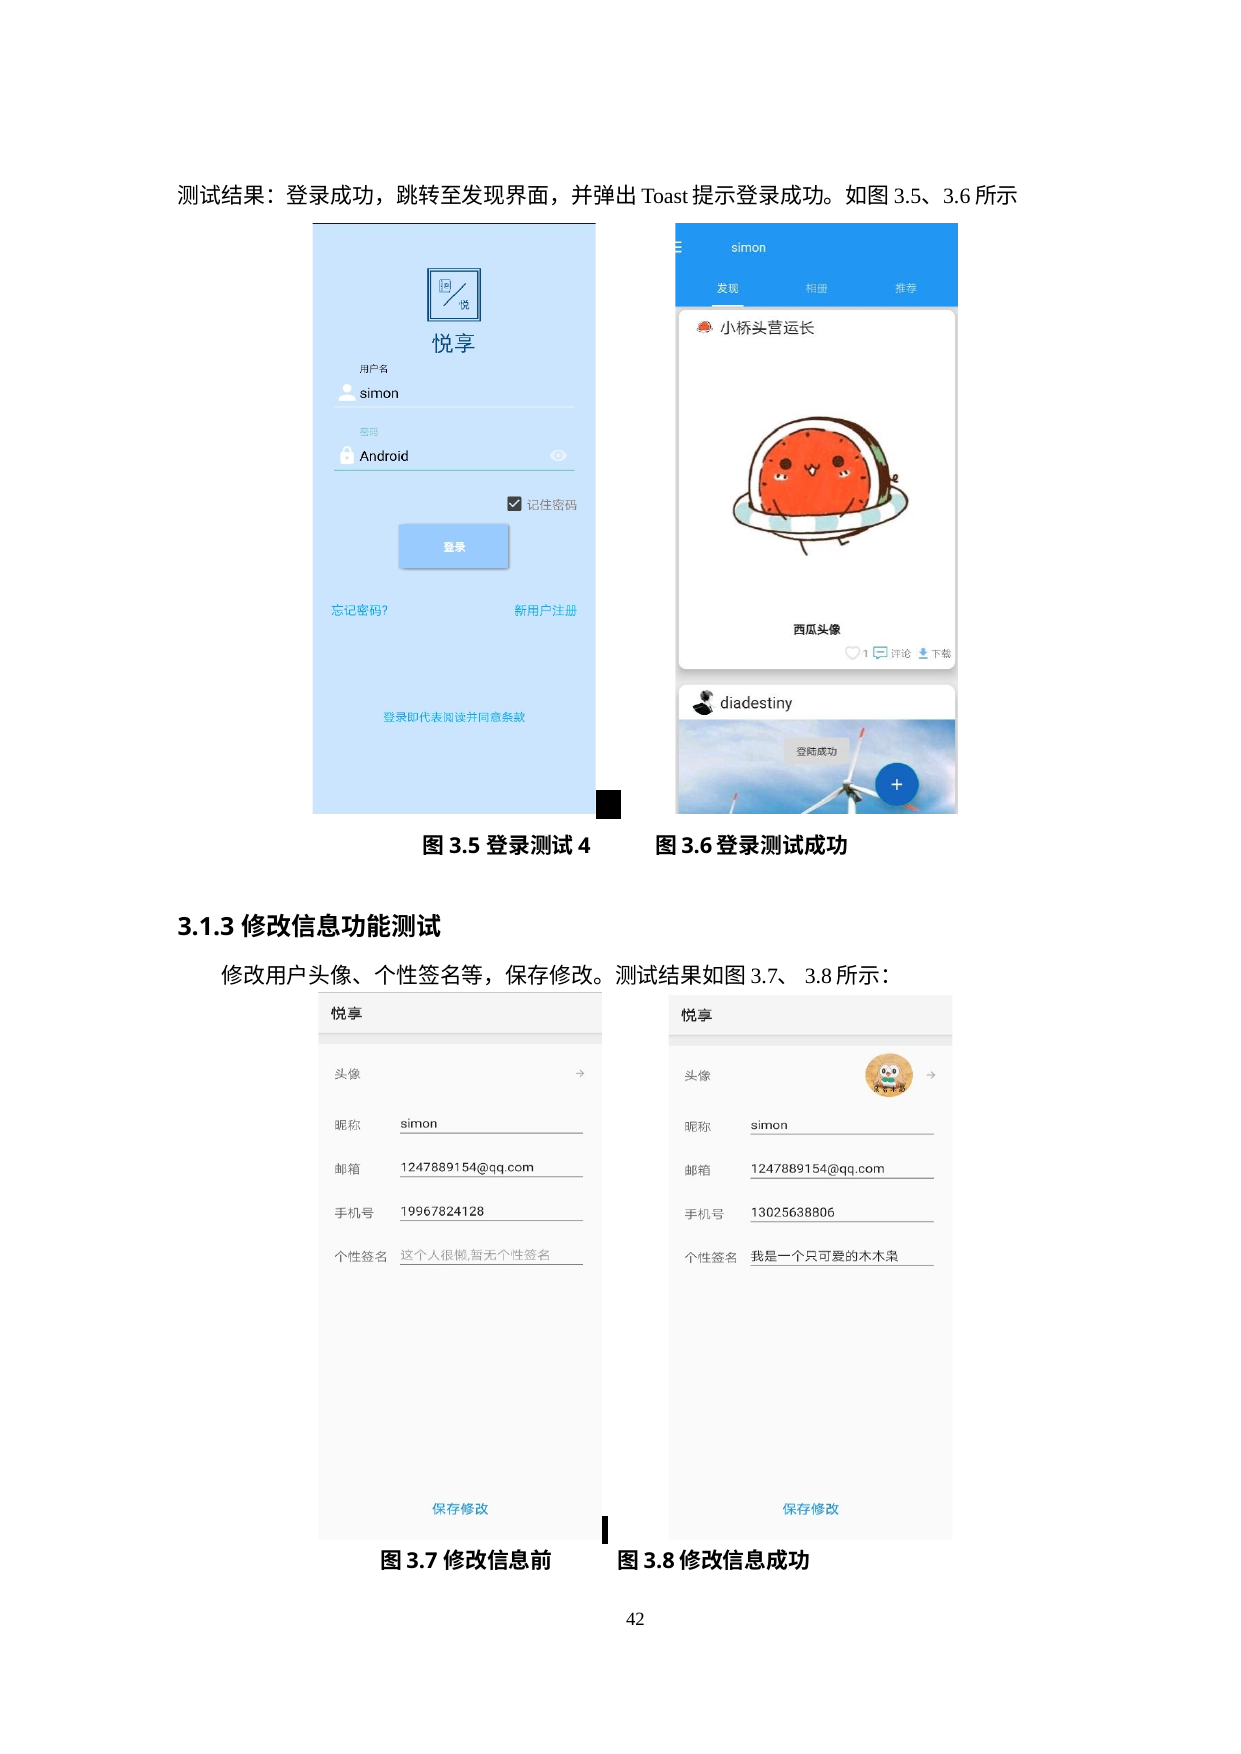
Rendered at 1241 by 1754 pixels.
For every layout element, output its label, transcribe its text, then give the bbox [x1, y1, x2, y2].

picture [318, 992, 602, 1540]
picture [668, 995, 953, 1540]
text 图3.7 修改信息前 图3.8修改信息成功 [177, 1542, 1093, 1575]
subtitle 3.1.3 修改信息功能测试 [177, 892, 1093, 957]
text 修改用户头像、个性签名等，保存修改。测试结果如图3.7、 3.8所示： [177, 957, 1093, 990]
text 图3.5 登录测试4 图3.6登录测试成功 [177, 827, 1093, 860]
picture [675, 223, 958, 814]
text 测试结果：登录成功，跳转至发现界面，并弹出Toast提示登录成功。如图3.5、3.6所示 [177, 177, 1093, 210]
picture [312, 223, 596, 814]
